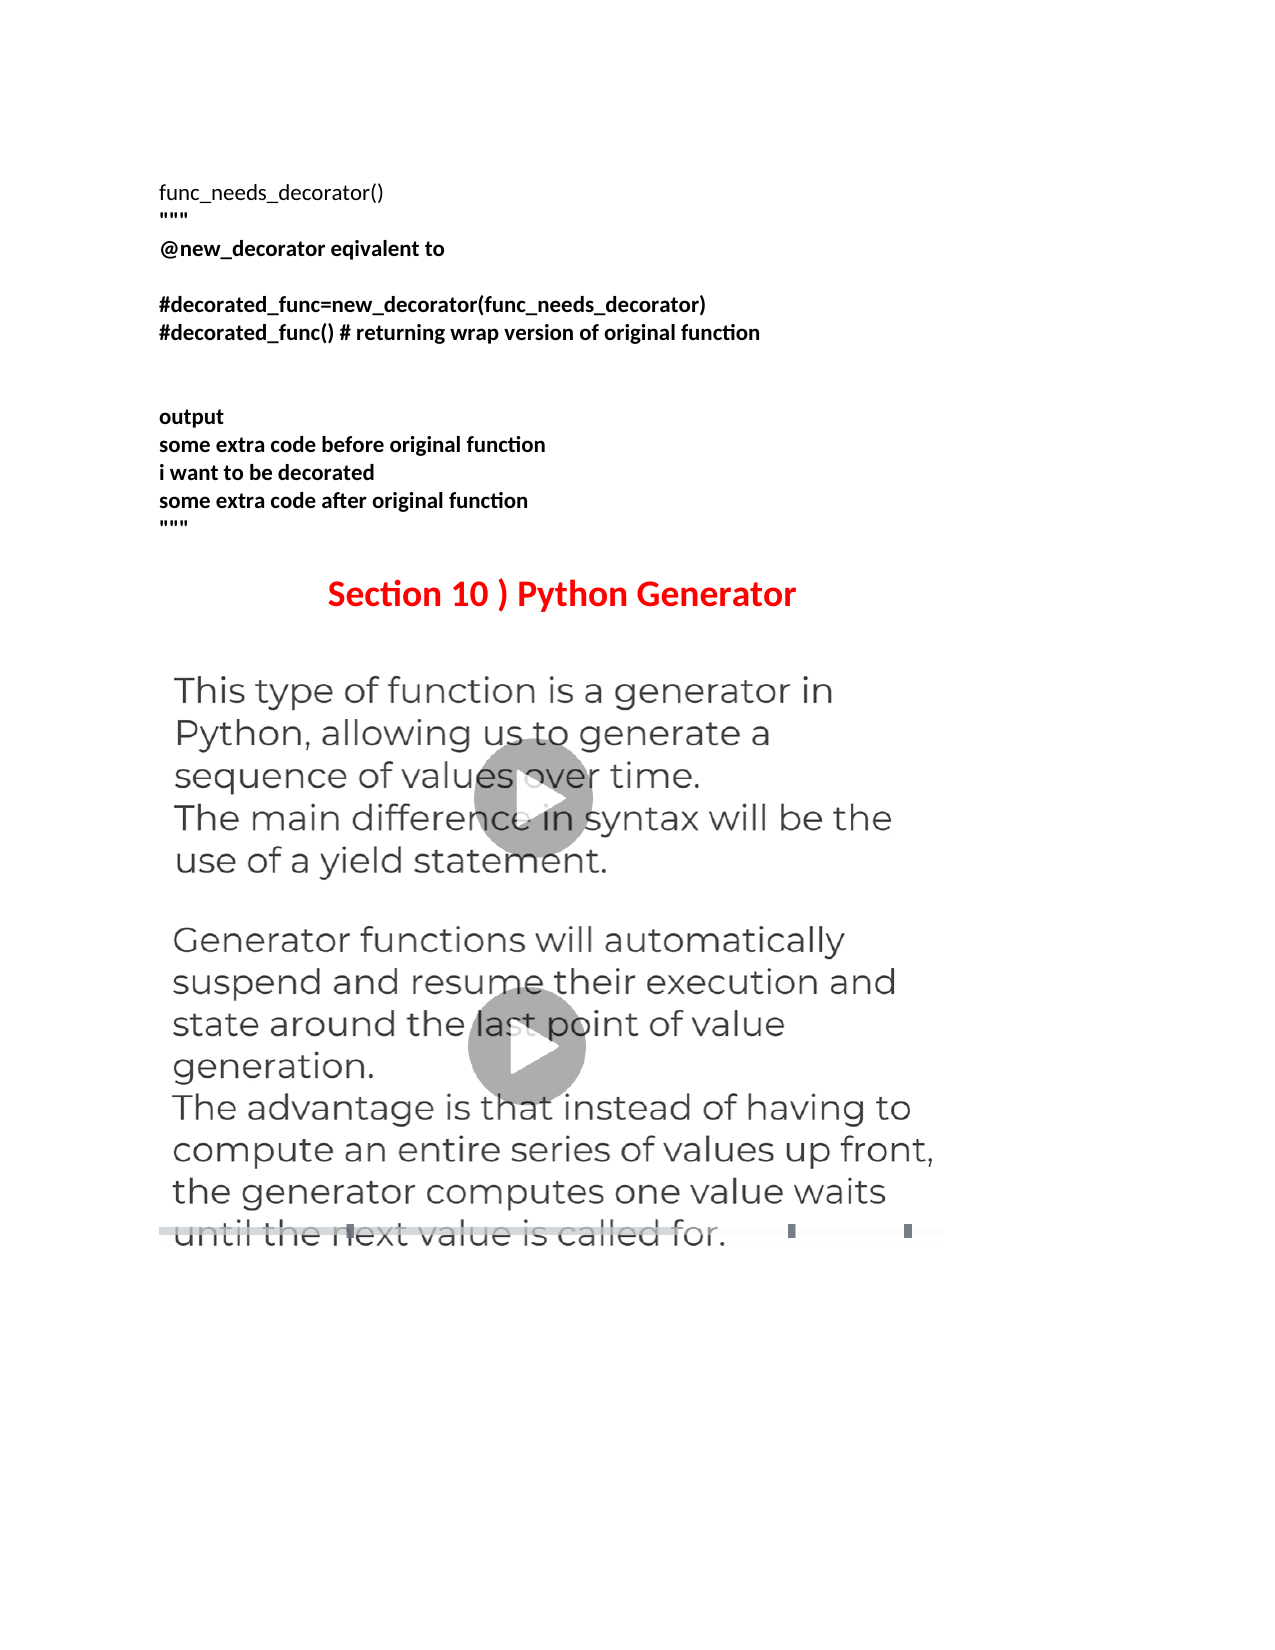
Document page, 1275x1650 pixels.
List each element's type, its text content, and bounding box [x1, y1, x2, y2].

text Section 10 ) Python Generator [328, 570, 1125, 616]
picture [158, 919, 944, 1247]
text """ [159, 514, 1125, 542]
text some extra code after original function [159, 486, 1125, 514]
picture [158, 662, 913, 892]
text #decorated_func() # returning wrap version of original function [159, 318, 1125, 346]
text @new_decorator eqivalent to [159, 234, 1125, 262]
text output [159, 402, 1125, 430]
text some extra code before original function [159, 430, 1125, 458]
text i want to be decorated [159, 458, 1125, 486]
text """ [159, 206, 1125, 234]
text #decorated_func=new_decorator(func_needs_decorator) [159, 290, 1125, 318]
text func_needs_decorator() [159, 178, 1125, 206]
